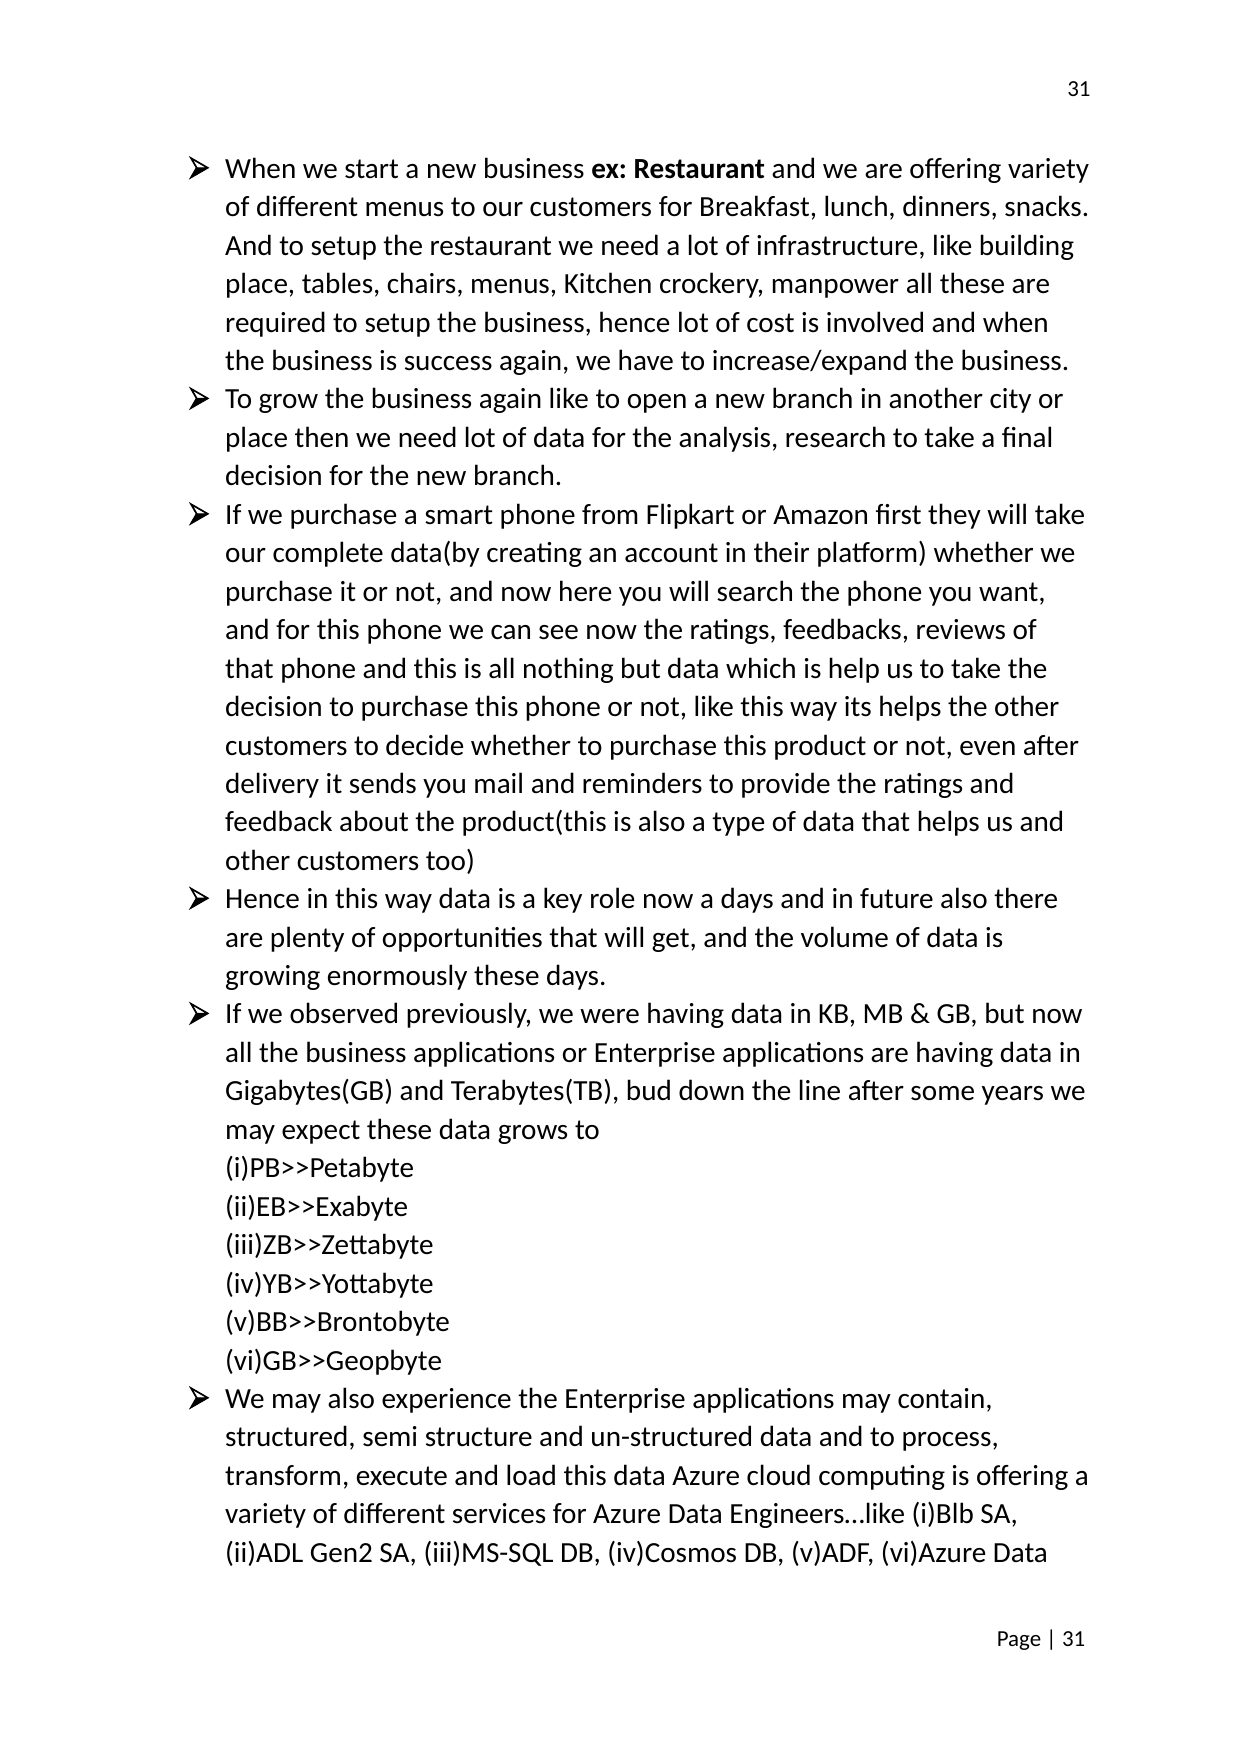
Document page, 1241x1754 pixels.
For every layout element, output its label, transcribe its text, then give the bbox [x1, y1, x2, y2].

list (iv)YB>>Yottabyte [225, 1265, 1090, 1300]
list (iii)ZB>>Zettabyte [225, 1226, 1090, 1262]
list Hence in this way data is a key role now a days and in future also there are plenty of opportunities that will get, and the volume of data is growing enormously these days. [187, 880, 1090, 993]
list (ii)EB>>Exabyte [225, 1188, 1090, 1223]
list (v)BB>>Brontobyte [225, 1303, 1090, 1339]
list To grow the business again like to open a new branch in another city or place then we need lot of data for the analysis, research to take a final decision for the new branch. [187, 381, 1090, 493]
list (i)PB>>Petabyte [225, 1149, 1090, 1185]
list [187, 1380, 1090, 1569]
list If we observed previously, we were having data in KB, MB & GB, but now all the business applications or Enterprise applications are having data in Gigabytes(GB) and Terabytes(TB), bud down the line after some years we may expect these data grows to [187, 996, 1090, 1147]
list If we purchase a smart phone from Flipkart or Amazon first they will take our complete data(by creating an account in their platform) whether we purchase it or not, and now here you will search the phone you want, and for this phone we can see now the ratings, feedbacks, reviews of that phone and this is all nothing but data which is help us to take the decision to purchase this phone or not, like this way its helps the other customers to decide whether to purchase this product or not, even after delivery it sends you mail and reminders to provide the ratings and feedback about the product(this is also a type of data that helps us and other customers too) [187, 496, 1090, 877]
list When we start a new business ex: Restaurant and we are offering variety of different menus to our customers for Breakfast, lunch, dinners, snacks. And to setup the restaurant we need a lot of infrastructure, like building place, tables, chairs, menus, Kitchen crockery, manpower all these are required to setup the business, hence lot of cost is involved and when the business is success again, we have to increase/expand the business. [187, 150, 1090, 378]
list (vi)GB>>Geopbyte [225, 1342, 1090, 1377]
